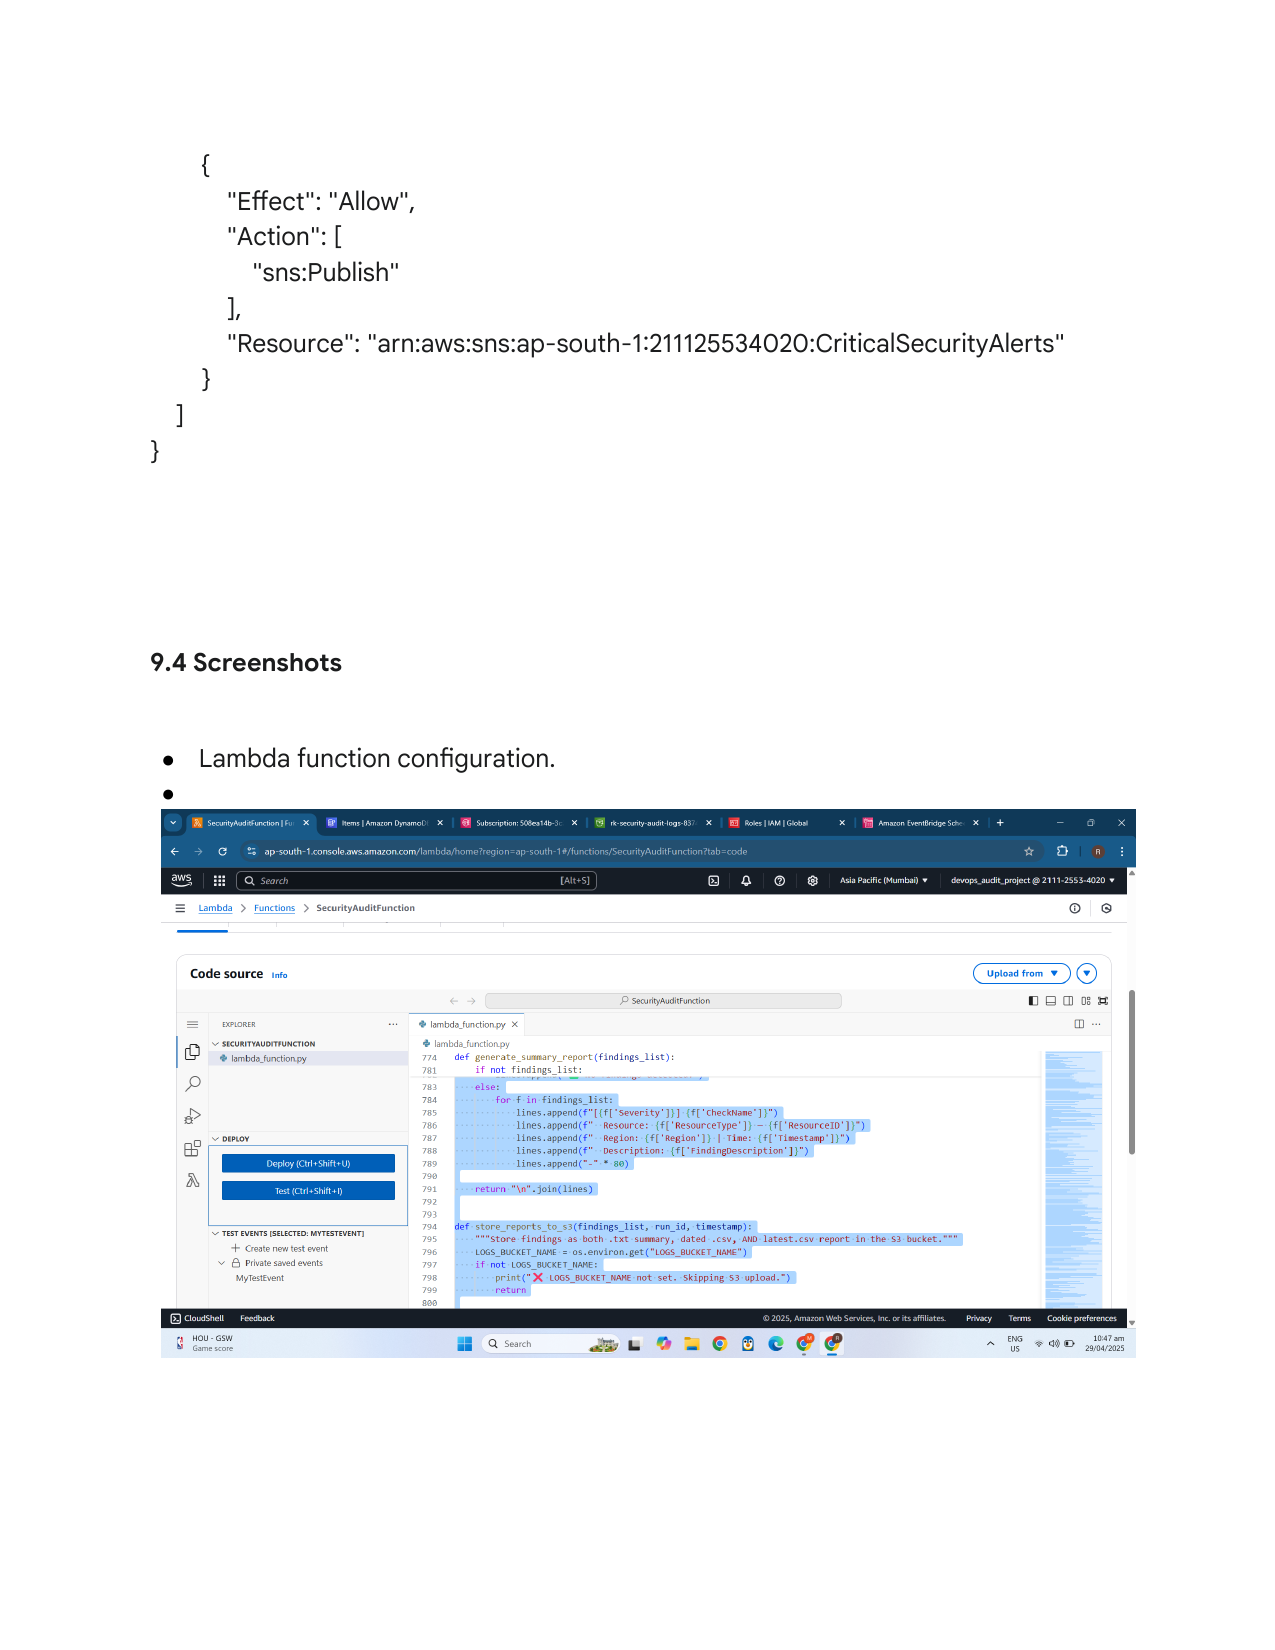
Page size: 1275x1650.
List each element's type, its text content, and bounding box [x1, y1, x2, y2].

picture [161, 809, 1136, 1358]
list Lambda function configuration. [161, 744, 1125, 775]
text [150, 150, 1125, 497]
subtitle 9.4 Screenshots [150, 647, 1125, 679]
